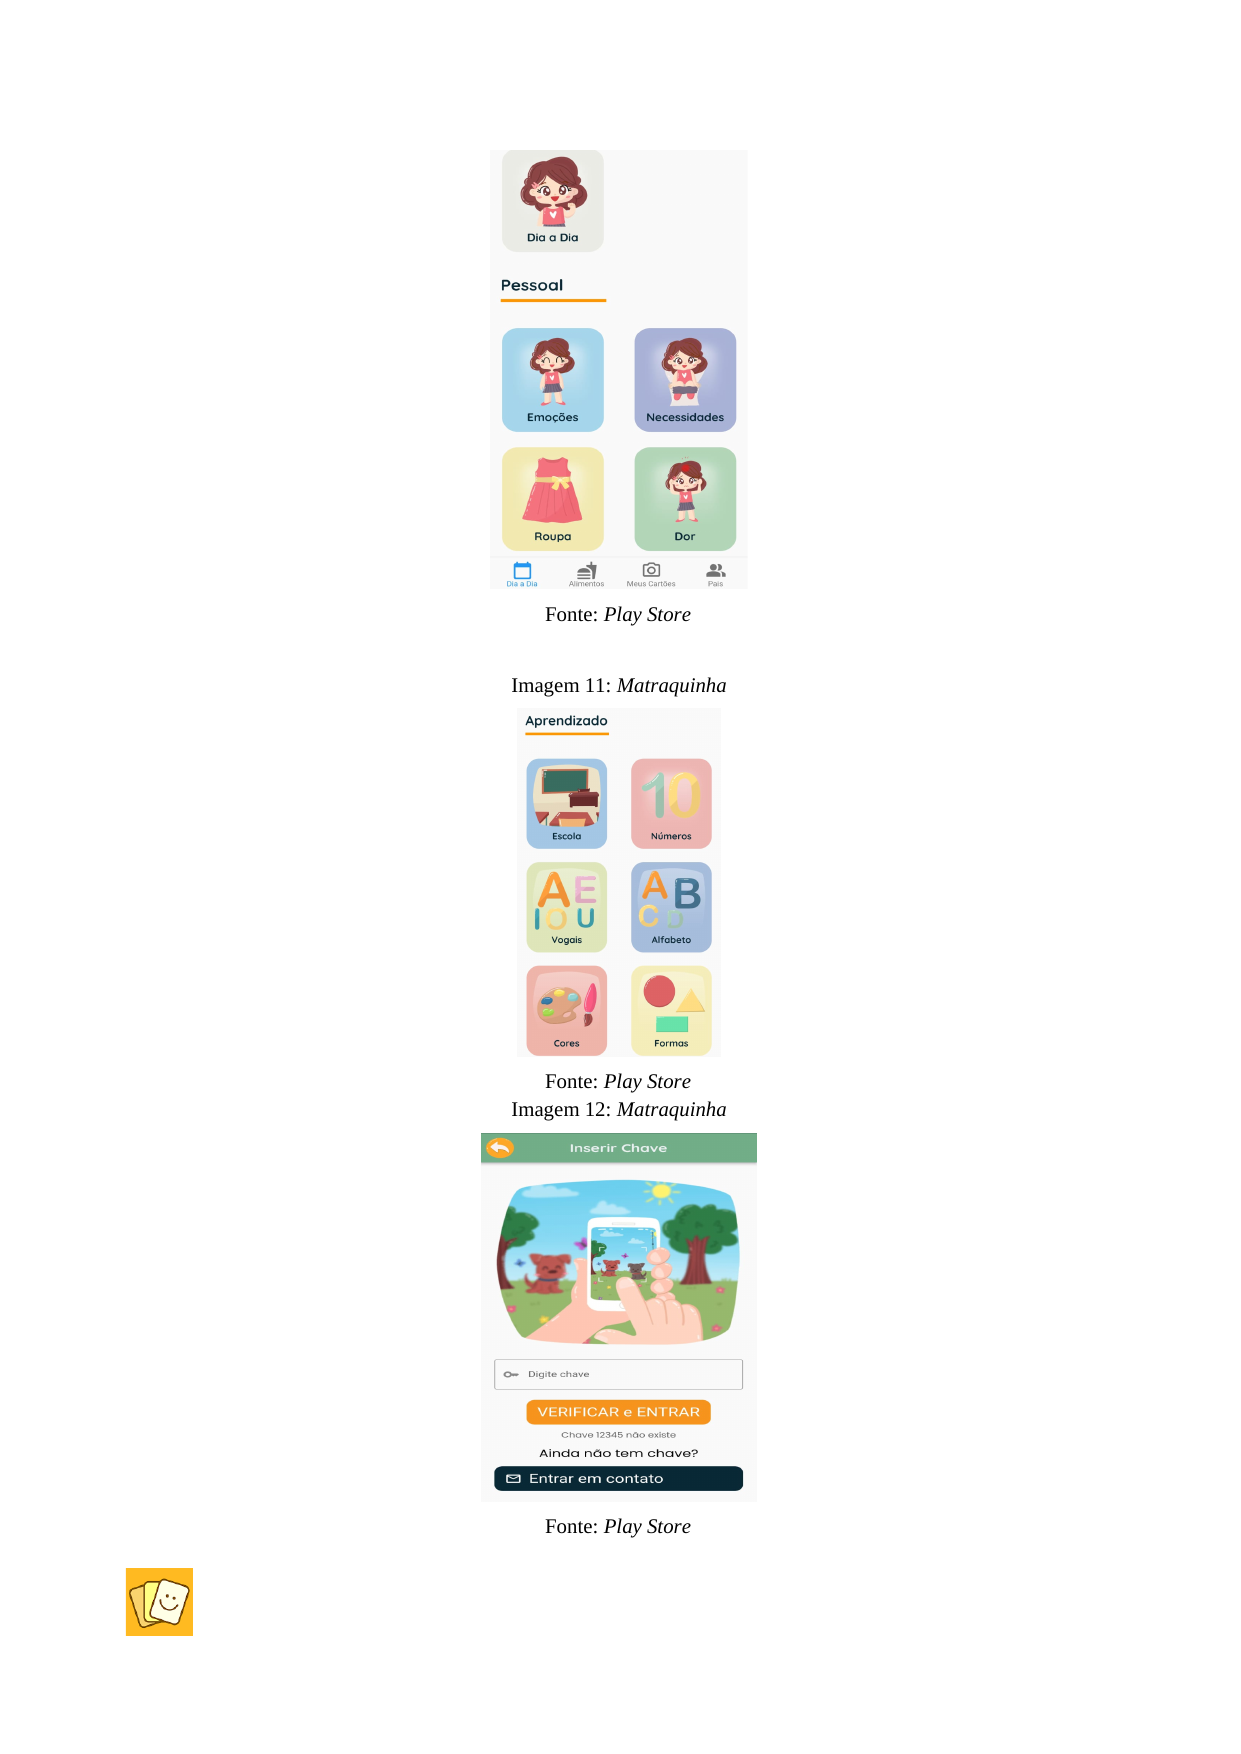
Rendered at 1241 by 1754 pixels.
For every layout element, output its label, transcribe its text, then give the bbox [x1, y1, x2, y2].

text Imagem 12: Matraquinha [148, 1097, 1090, 1121]
text Fonte: Play Store [148, 602, 1090, 626]
picture [490, 150, 748, 589]
text Fonte: Play Store [148, 1514, 1090, 1538]
picture [481, 1133, 757, 1502]
text Fonte: Play Store [148, 1069, 1090, 1093]
text Imagem 11: Matraquinha [148, 673, 1090, 697]
picture [517, 708, 721, 1057]
picture [125, 1568, 193, 1636]
